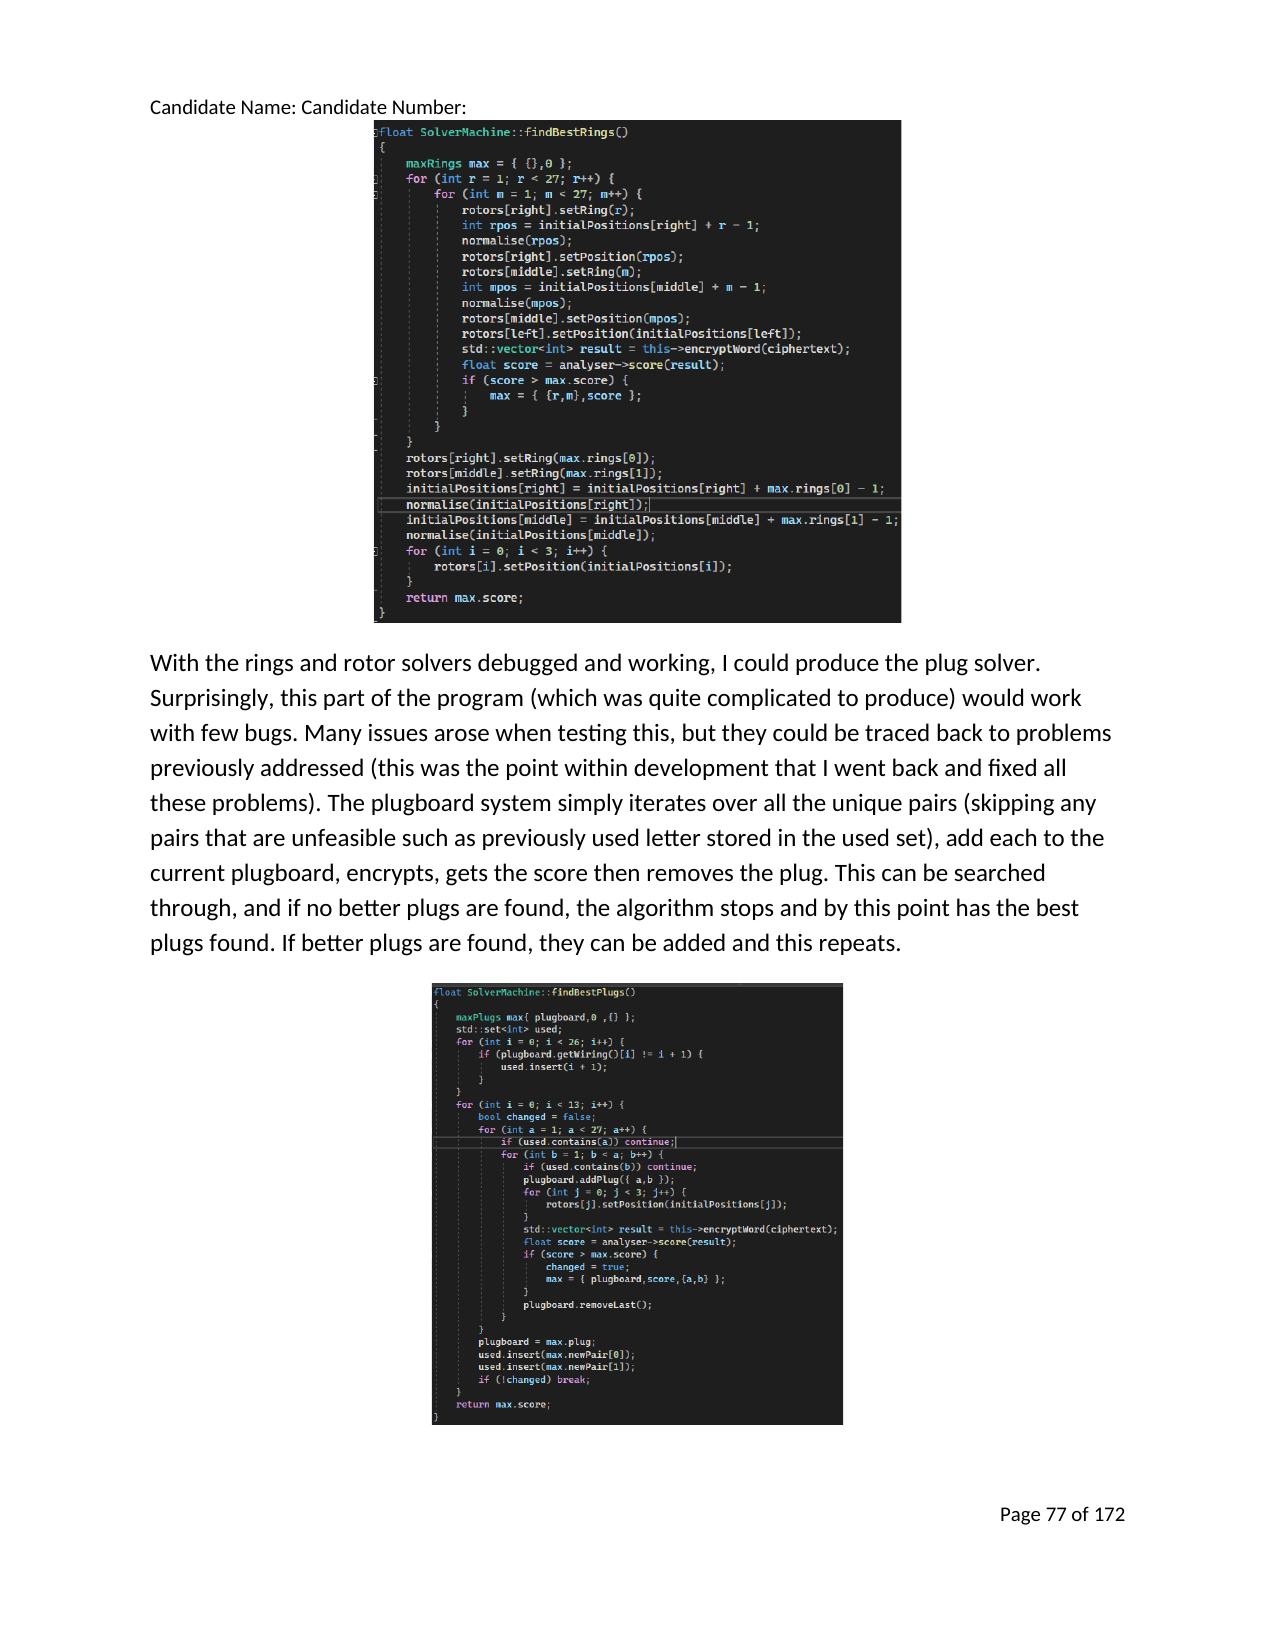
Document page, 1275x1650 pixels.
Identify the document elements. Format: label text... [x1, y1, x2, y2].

text With the rings and rotor solvers debugged and working, I could produce the plug solver. Surprisingly, this part of the program (which was quite complicated to produce) would work with few bugs. Many issues arose when testing this, but they could be traced back to problems previously addressed (this was the point within development that I went back and fixed all these problems). The plugboard system simply iterates over all the unique pairs (skipping any pairs that are unfeasible such as previously used letter stored in the used set), add each to the current plugboard, encrypts, gets the score then removes the plug. This can be searched through, and if no better plugs are found, the algorithm stops and by this point has the best plugs found. If better plugs are found, they can be added and this repeats. [150, 647, 1125, 958]
picture [431, 983, 844, 1425]
picture [373, 120, 902, 623]
